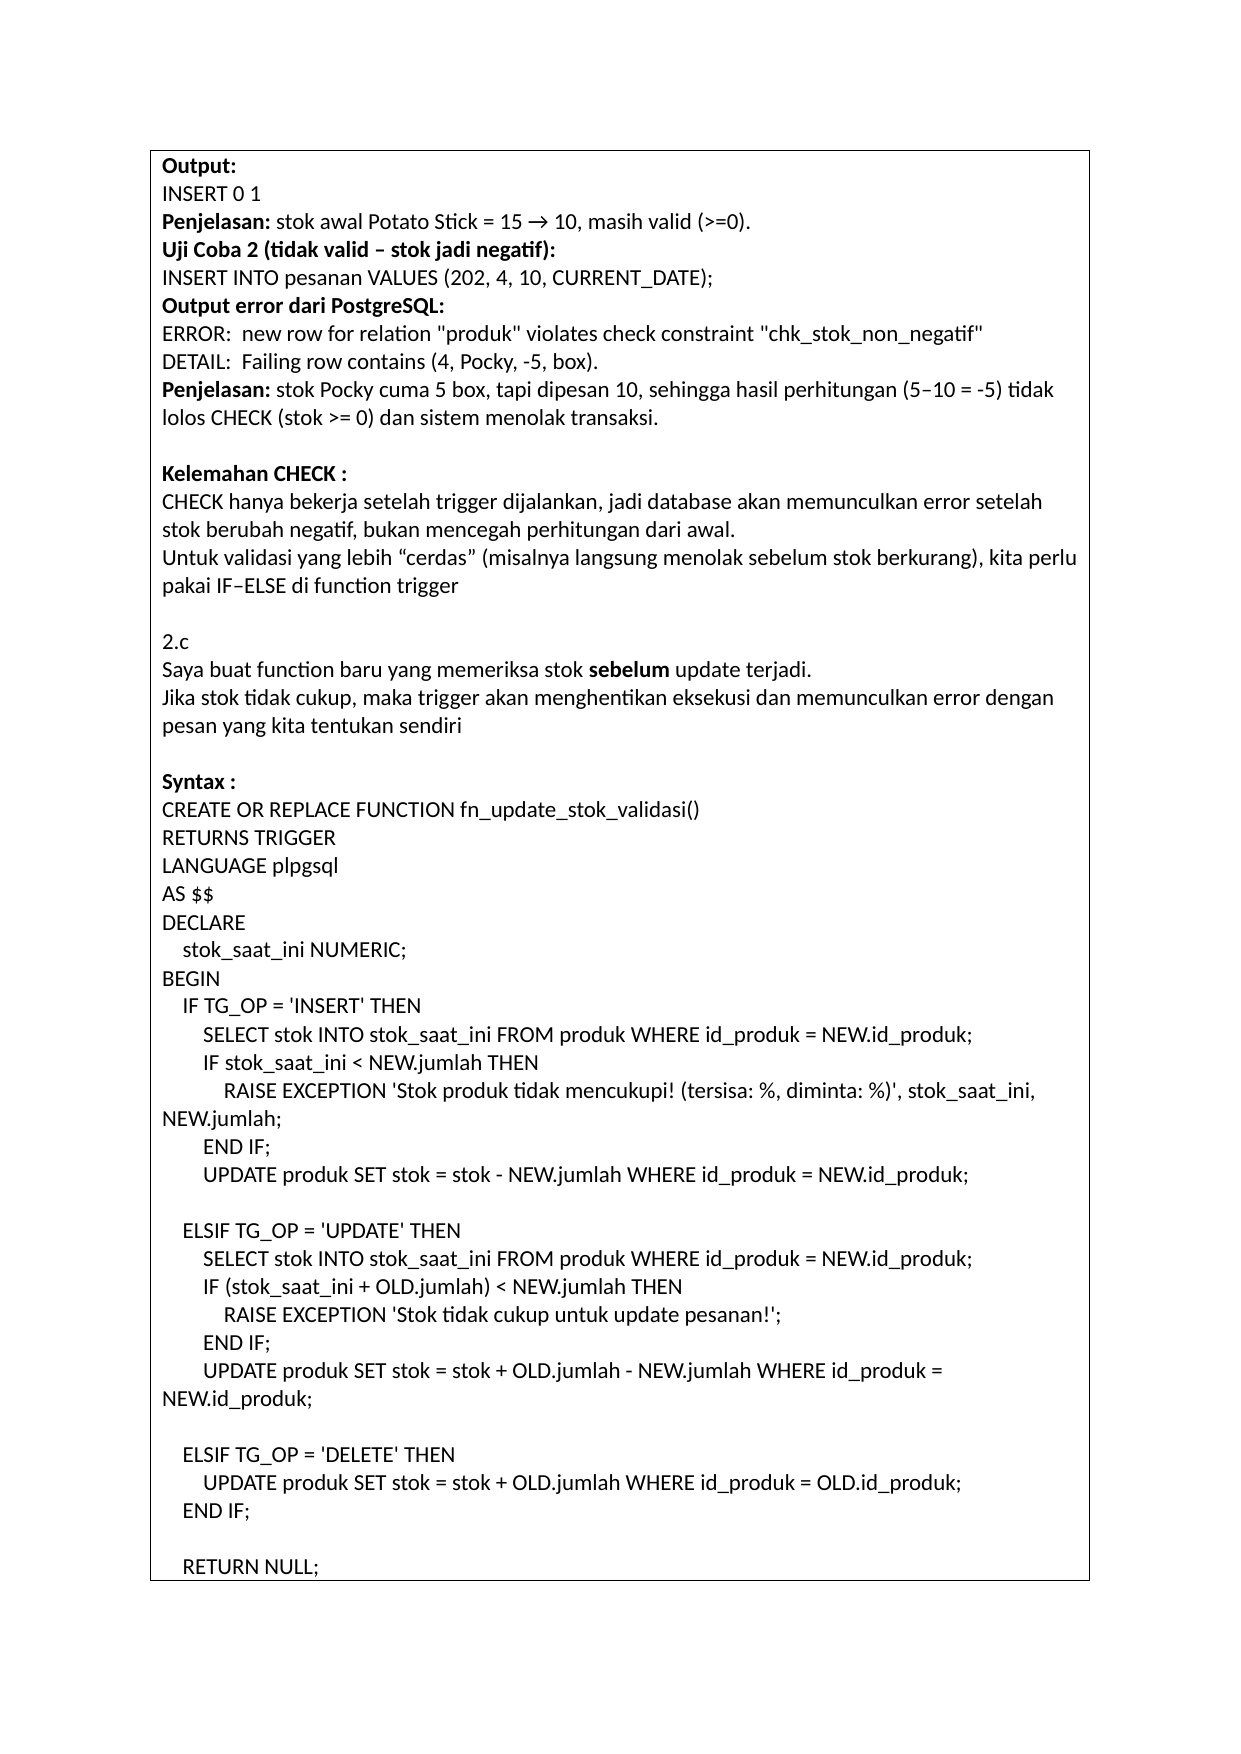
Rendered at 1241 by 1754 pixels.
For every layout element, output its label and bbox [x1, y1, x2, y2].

table_cell [151, 151, 1089, 1580]
